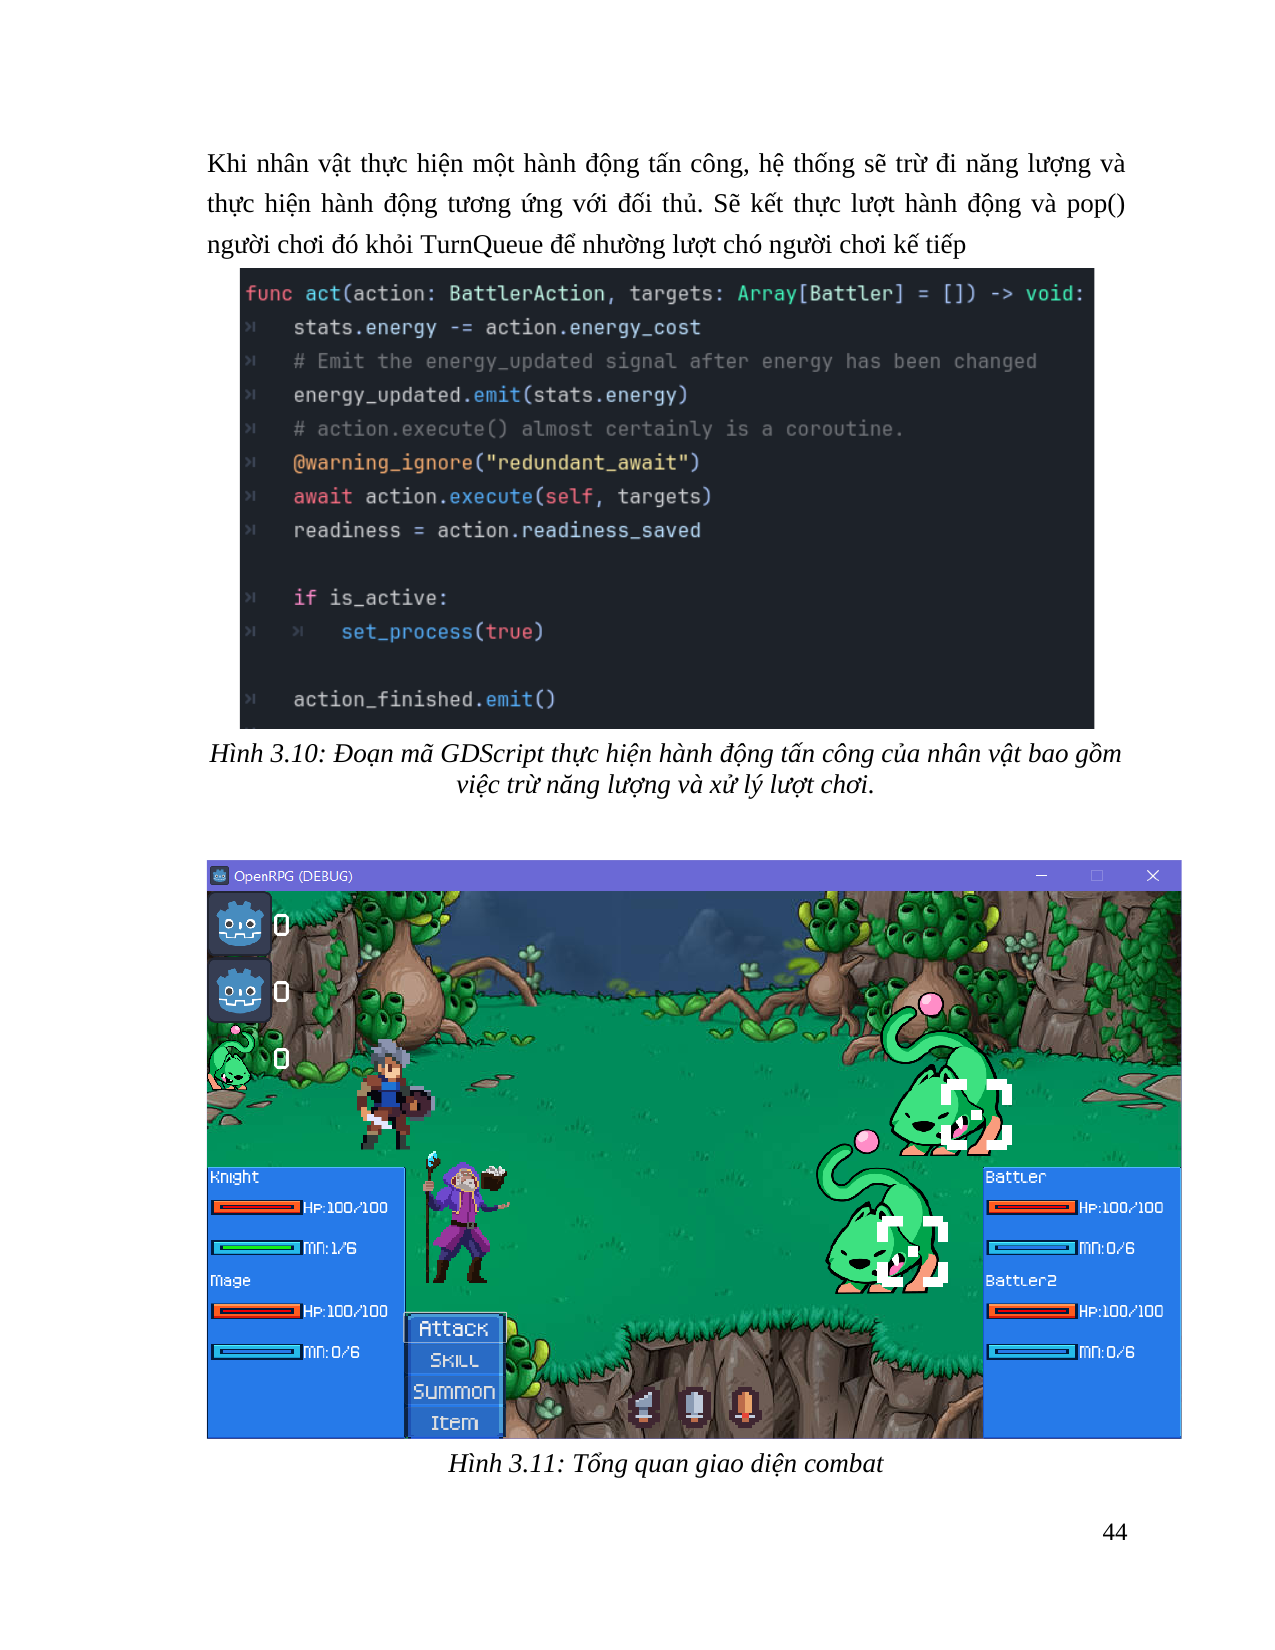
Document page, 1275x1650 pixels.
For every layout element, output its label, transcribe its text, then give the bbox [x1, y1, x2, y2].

text Hình 3.10: Đoạn mã GDScript thực hiện hành động tấn công của nhân vật bao gồm việc trừ năng lượng và xử lý lượt chơi. [207, 737, 1127, 799]
text Khi nhân vật thực hiện một hành động tấn công, hệ thống sẽ trừ đi năng lượng và thực hiện hành động tương ứng với đối thủ. Sẽ kết thực lượt hành động và pop() người chơi đó khỏi TurnQueue để nhường lượt chó người chơi kế tiếp [207, 147, 1127, 259]
picture [239, 268, 1095, 729]
text Hình 3.11: Tổng quan giao diện combat [207, 1447, 1127, 1479]
picture [206, 860, 1182, 1439]
